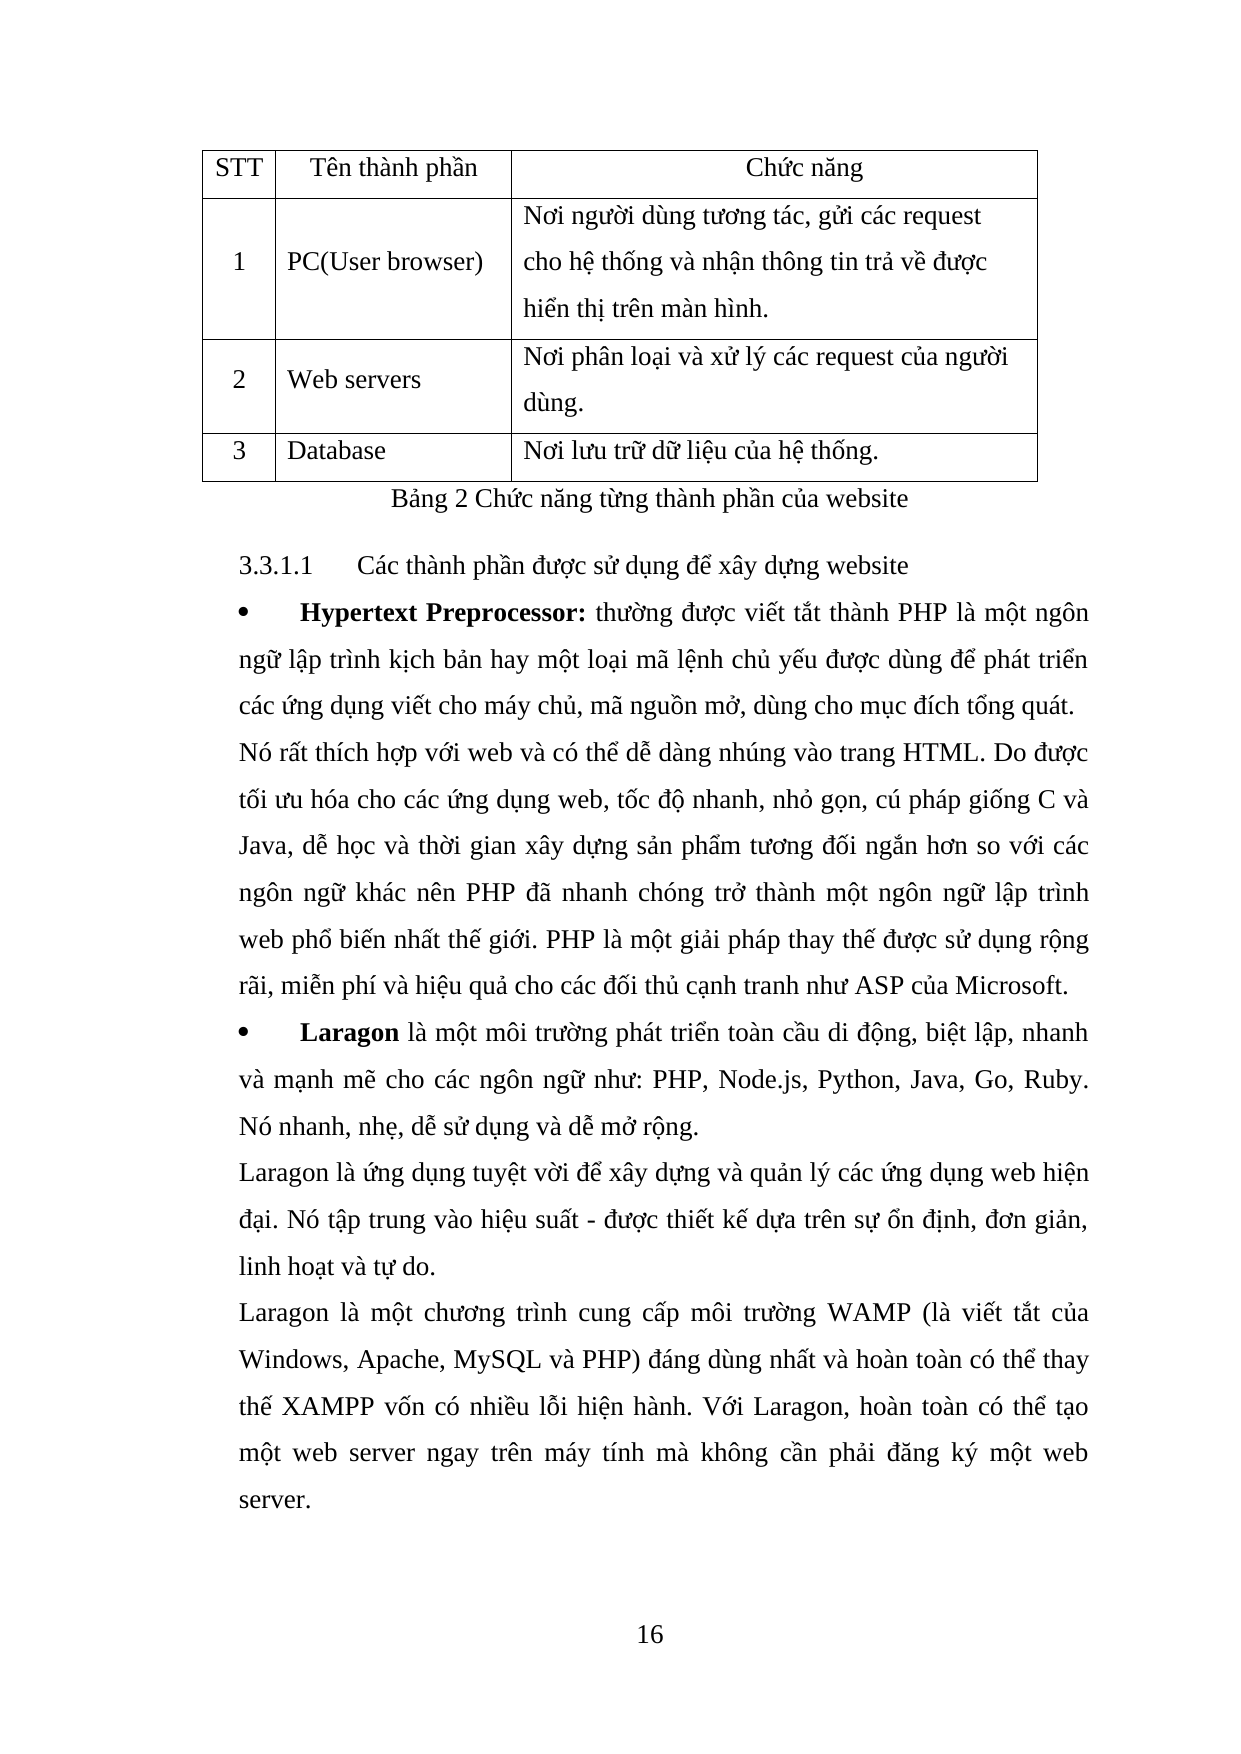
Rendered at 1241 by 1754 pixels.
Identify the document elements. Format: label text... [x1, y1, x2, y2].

table_cell PC(User browser) [276, 199, 511, 339]
table_cell 2 [203, 340, 275, 433]
table_cell Nơi người dùng tương tác, gửi các request cho hệ thống và nhận thông tin trả về được hiển thị trên màn hình. [512, 199, 1037, 339]
table_cell 3 [203, 434, 275, 481]
table_header Chức năng [512, 151, 1037, 198]
text Bảng 2 Chức năng từng thành phần của website [209, 482, 1090, 513]
subtitle Các thành phần được sử dụng để xây dựng website [239, 549, 1090, 581]
table_cell Database [276, 434, 511, 481]
list Laragon là một môi trường phát triển toàn cầu di động, biệt lập, nhanh và mạnh mẽ cho các ngôn ngữ như: PHP, Node.js, Python, Java, Go, Ruby. Nó nhanh, nhẹ, dễ sử dụng và dễ mở rộng. [239, 1016, 1090, 1141]
text Laragon là ứng dụng tuyệt vời để xây dựng và quản lý các ứng dụng web hiện đại. Nó tập trung vào hiệu suất - được thiết kế dựa trên sự ổn định, đơn giản, linh hoạt và tự do. [239, 1156, 1090, 1281]
table_header Tên thành phần [276, 151, 511, 198]
list Hypertext Preprocessor: thường được viết tắt thành PHP là một ngôn ngữ lập trình kịch bản hay một loại mã lệnh chủ yếu được dùng để phát triển các ứng dụng viết cho máy chủ, mã nguồn mở, dùng cho mục đích tổng quát. [239, 596, 1090, 721]
table_cell Web servers [276, 340, 511, 433]
table_cell Nơi phân loại và xử lý các request của người dùng. [512, 340, 1037, 433]
table_cell 1 [203, 199, 275, 339]
table_cell Nơi lưu trữ dữ liệu của hệ thống. [512, 434, 1037, 481]
table_header STT [203, 151, 275, 198]
text Laragon là một chương trình cung cấp môi trường WAMP (là viết tắt của Windows, Apache, MySQL và PHP) đáng dùng nhất và hoàn toàn có thể thay thế XAMPP vốn có nhiều lỗi hiện hành. Với Laragon, hoàn toàn có thể tạo một web server ngay trên máy tính mà không cần phải đăng ký một web server. [239, 1296, 1090, 1514]
text Nó rất thích hợp với web và có thể dễ dàng nhúng vào trang HTML. Do được tối ưu hóa cho các ứng dụng web, tốc độ nhanh, nhỏ gọn, cú pháp giống C và Java, dễ học và thời gian xây dựng sản phẩm tương đối ngắn hơn so với các ngôn ngữ khác nên PHP đã nhanh chóng trở thành một ngôn ngữ lập trình web phổ biến nhất thế giới. PHP là một giải pháp thay thế được sử dụng rộng rãi, miễn phí và hiệu quả cho các đối thủ cạnh tranh như ASP của Microsoft. [239, 736, 1090, 1001]
